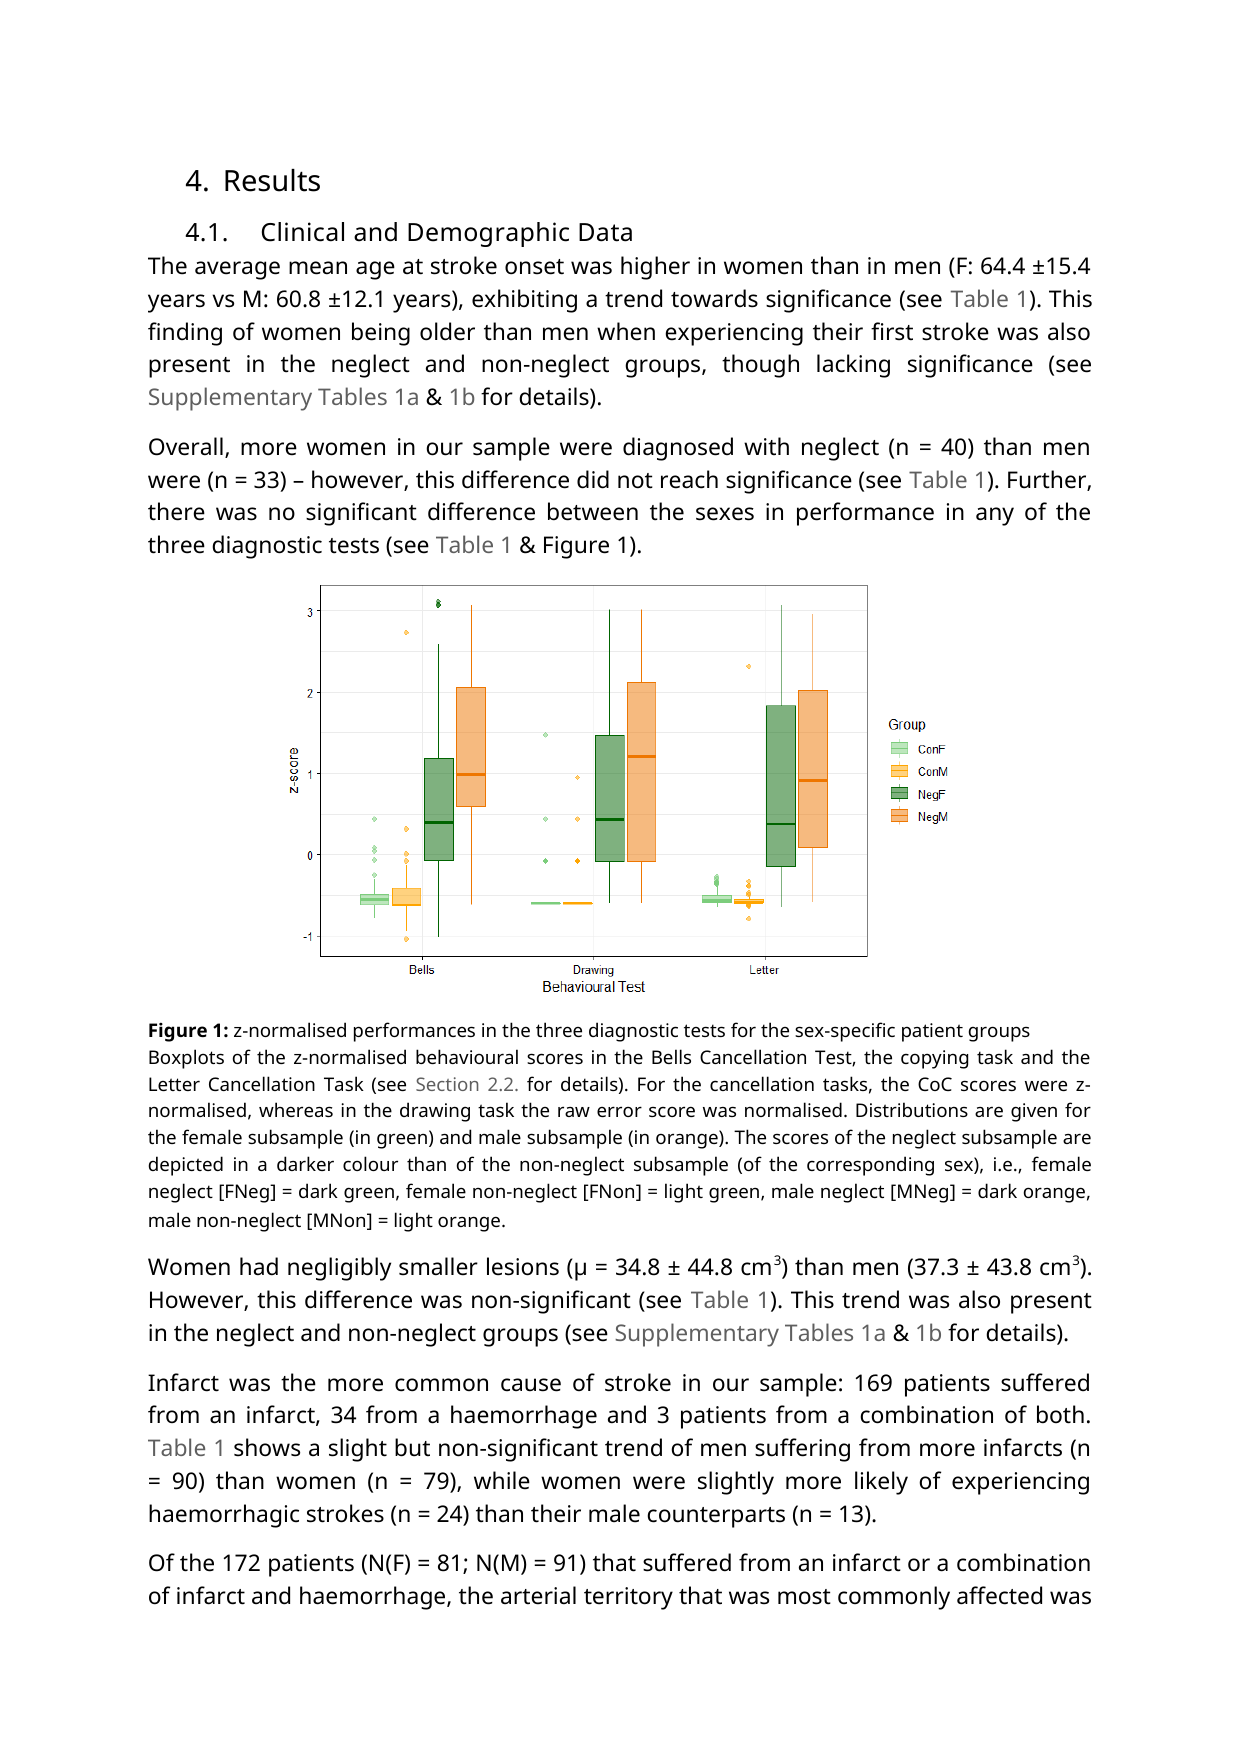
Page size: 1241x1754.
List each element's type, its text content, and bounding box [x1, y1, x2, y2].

text Women had negligibly smaller lesions (µ = 34.8 ± 44.8 cm3) than men (37.3 ± 43.8 cm3). However, this difference was non-significant (see Table 1). This trend was also present in the neglect and non-neglect groups (see Supplementary Tables 1a & 1b for details). [148, 1251, 1093, 1348]
text The average mean age at stroke onset was higher in women than in men (F: 64.4 ±15.4 years vs M: 60.8 ±12.1 years), exhibiting a trend towards significance (see Table 1). This finding of women being older than men when experiencing their first stroke was also present in the neglect and non-neglect groups, though lacking significance (see Supplementary Tables 1a & 1b for details). [148, 250, 1093, 412]
subtitle Clinical and Demographic Data [185, 214, 1093, 248]
text Overall, more women in our sample were diagnosed with neglect (n = 40) than men were (n = 33) – however, this difference did not reach significance (see Table 1). Further, there was no significant difference between the sexes in performance in any of the three diagnostic tests (see Table 1 & Figure 1). [148, 431, 1093, 560]
text Infarct was the more common cause of stroke in our sample: 169 patients suffered from an infarct, 34 from a haemorrhage and 3 patients from a combination of both. Table 1 shows a slight but non-significant trend of men suffering from more infarcts (n = 90) than women (n = 79), while women were slightly more likely of experiencing haemorrhagic strokes (n = 24) than their male counterparts (n = 13). [148, 1366, 1093, 1529]
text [148, 1547, 1093, 1611]
text Figure 1: z-normalised performances in the three diagnostic tests for the sex-specific patient groups Boxplots of the z-normalised behavioural scores in the Bells Cancellation Test, the copying task and the Letter Cancellation Task (see Section 2.2. for details). For the cancellation tasks, the CoC scores were z-normalised, whereas in the drawing task the raw error score was normalised. Distributions are given for the female subsample (in green) and male subsample (in orange). The scores of the neglect subsample are depicted in a darker colour than of the non-neglect subsample (of the corresponding sex), i.e., female neglect [FNeg] = dark green, female non-neglect [FNon] = light green, male neglect [MNeg] = dark orange, male non-neglect [MNon] = light orange. [148, 1017, 1093, 1233]
picture [279, 578, 962, 1000]
subtitle Results [185, 160, 1093, 200]
